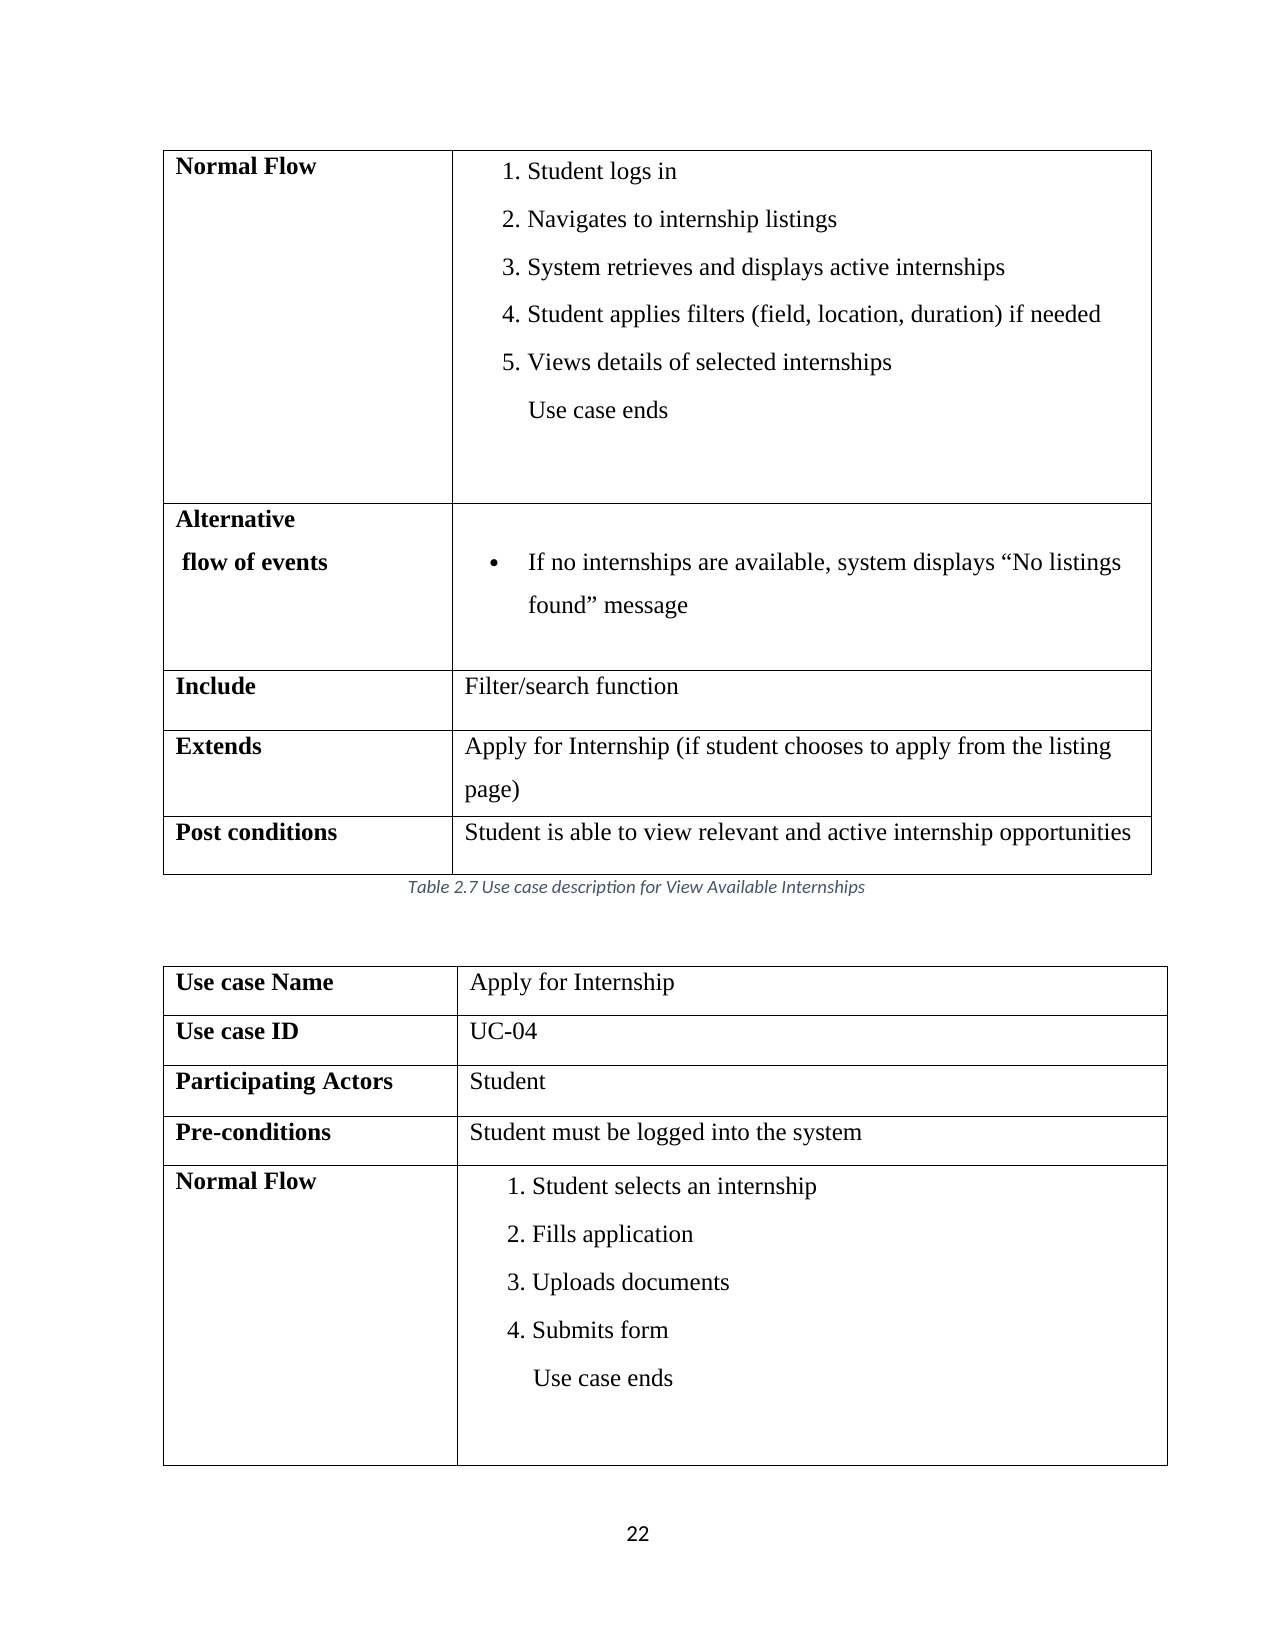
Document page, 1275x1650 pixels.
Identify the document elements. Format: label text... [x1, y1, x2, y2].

table_cell Apply for Internship (if student chooses to apply from the listing page) [453, 731, 1151, 816]
table_cell Filter/search function [453, 671, 1151, 730]
table_cell Alternative flow of events [164, 504, 452, 670]
table_cell Extends [164, 731, 452, 816]
table_cell Student [458, 1066, 1167, 1116]
table_header Use case Name [164, 967, 457, 1015]
table_cell Normal Flow [164, 151, 452, 503]
table_header Apply for Internship [458, 967, 1167, 1015]
table_cell UC-04 [458, 1016, 1167, 1065]
table_cell Participating Actors [164, 1066, 457, 1116]
table_cell Student is able to view relevant and active internship opportunities [453, 817, 1151, 874]
table_cell Normal Flow [164, 1166, 457, 1465]
table_cell Student must be logged into the system [458, 1117, 1167, 1165]
table_cell Include [164, 671, 452, 730]
table_cell Post conditions [164, 817, 452, 874]
table_cell Student logs in Navigates to internship listings System retrieves and displays active internships Student applies filters (field, location, duration) if needed Views details of selected internships Use case ends [453, 151, 1151, 503]
table_cell Student selects an internship Fills application Uploads documents Submits form Use case ends [458, 1166, 1167, 1465]
table_cell Pre-conditions [164, 1117, 457, 1165]
table_cell Use case ID [164, 1016, 457, 1065]
table_cell If no internships are available, system displays “No listings found” message [453, 504, 1151, 670]
